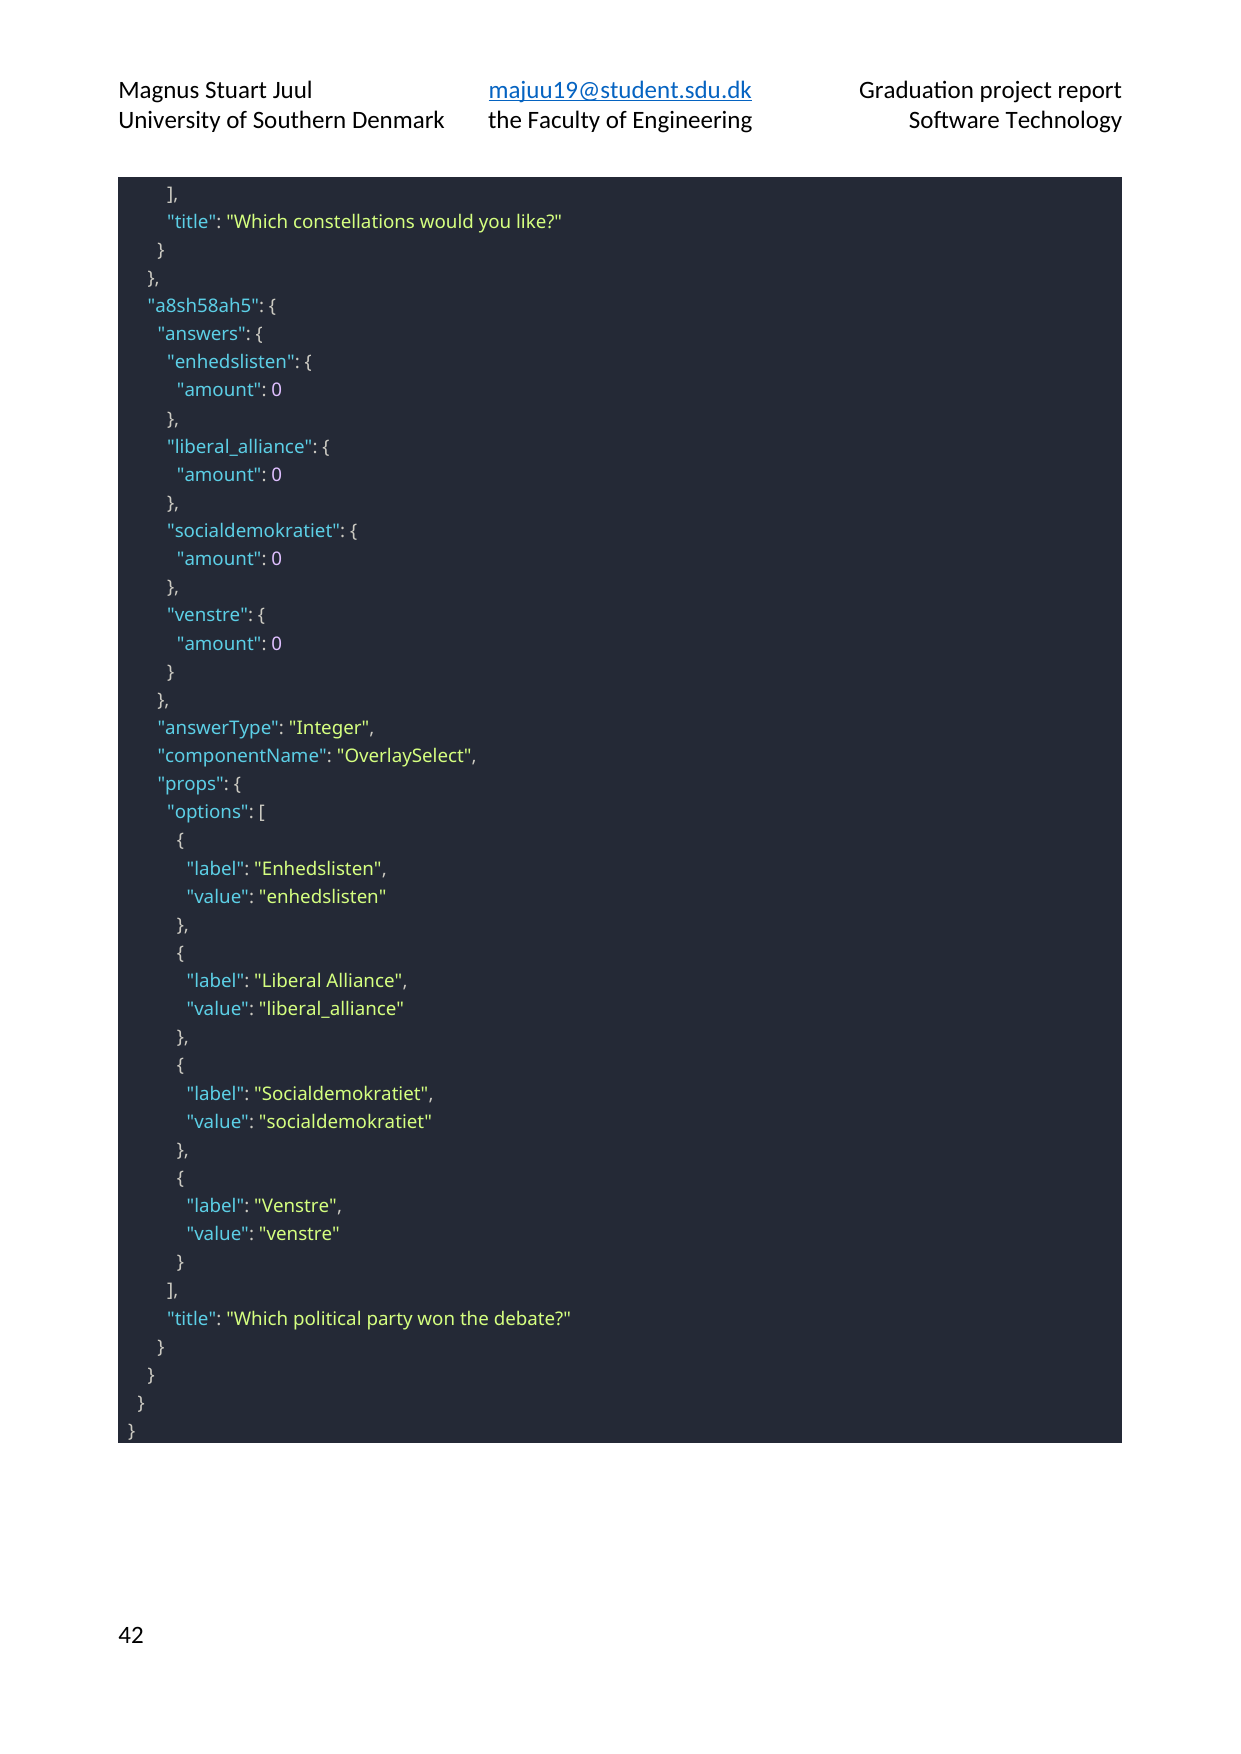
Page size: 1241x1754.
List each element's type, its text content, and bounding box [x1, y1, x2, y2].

text "value": "liberal_alliance" [118, 993, 1122, 1021]
text { [118, 824, 1122, 852]
text ], [118, 1274, 1122, 1302]
text }, [118, 908, 1122, 937]
text { [118, 1162, 1122, 1190]
text "label": "Socialdemokratiet", [118, 1077, 1122, 1105]
text "value": "enhedslisten" [118, 880, 1122, 908]
text } [118, 233, 1122, 262]
text { [118, 1049, 1122, 1077]
text } [118, 1358, 1122, 1387]
text "label": "Liberal Alliance", [118, 965, 1122, 993]
text "answerType": "Integer", [118, 712, 1122, 740]
text "answers": { [118, 318, 1122, 346]
text { [118, 937, 1122, 965]
text "enhedslisten": { [118, 346, 1122, 374]
text "amount": 0 [118, 374, 1122, 402]
text "value": "socialdemokratiet" [118, 1105, 1122, 1133]
text } [118, 1330, 1122, 1358]
text }, [118, 683, 1122, 712]
text } [118, 1246, 1122, 1274]
text "socialdemokratiet": { [118, 515, 1122, 543]
text }, [118, 571, 1122, 599]
text "venstre": { [118, 599, 1122, 627]
text "amount": 0 [118, 458, 1122, 487]
text "a8sh58ah5": { [118, 290, 1122, 318]
text ], [118, 177, 1122, 205]
text } [118, 1387, 1122, 1415]
text "value": "venstre" [118, 1218, 1122, 1246]
text }, [118, 262, 1122, 290]
text "props": { [118, 768, 1122, 796]
text } [118, 655, 1122, 683]
text }, [118, 1021, 1122, 1049]
text } [118, 1415, 1122, 1443]
text }, [118, 402, 1122, 430]
text }, [118, 1133, 1122, 1162]
text }, [118, 487, 1122, 515]
text "amount": 0 [118, 543, 1122, 571]
text "options": [ [118, 796, 1122, 824]
text "title": "Which constellations would you like?" [118, 205, 1122, 233]
text "amount": 0 [118, 627, 1122, 655]
text "liberal_alliance": { [118, 430, 1122, 458]
text "label": "Venstre", [118, 1190, 1122, 1218]
text "label": "Enhedslisten", [118, 852, 1122, 880]
text "componentName": "OverlaySelect", [118, 740, 1122, 768]
text "title": "Which political party won the debate?" [118, 1302, 1122, 1330]
